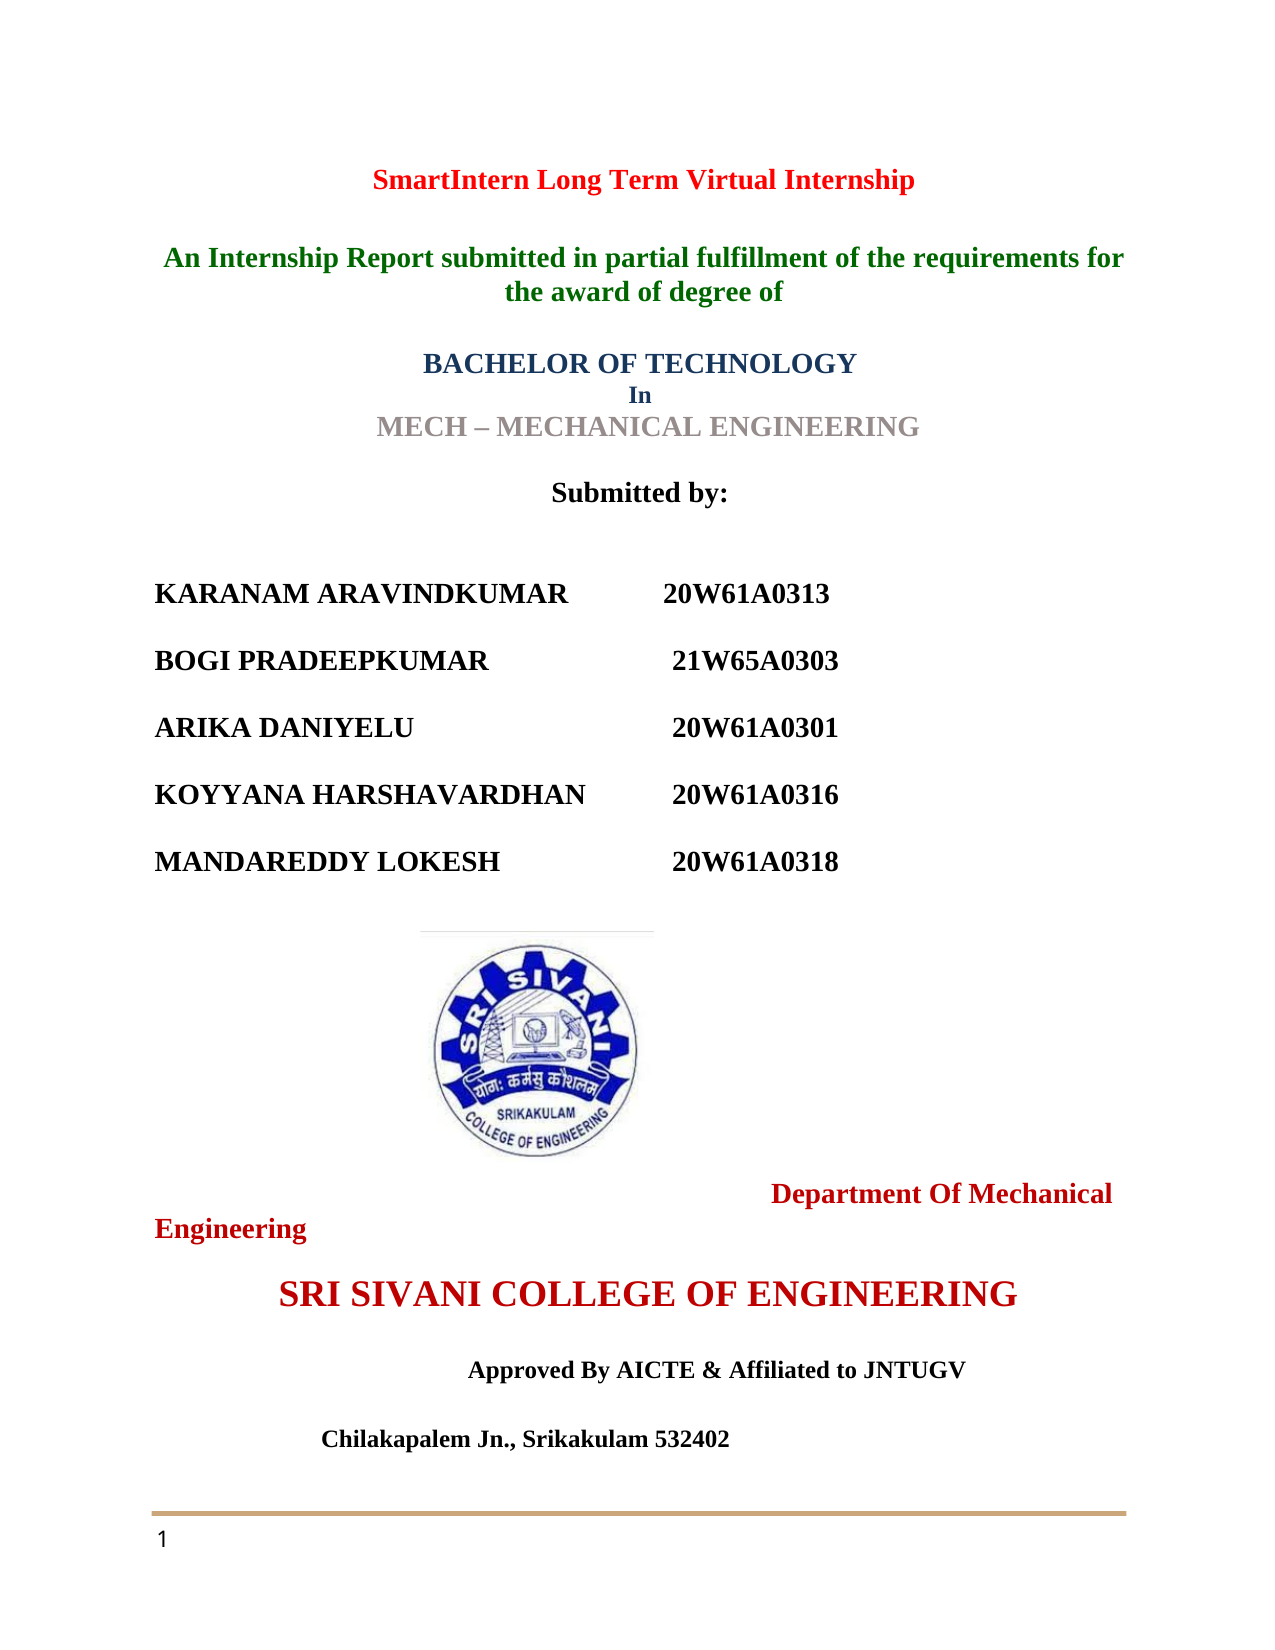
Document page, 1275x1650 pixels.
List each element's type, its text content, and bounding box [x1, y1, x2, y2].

text MECH – MECHANICAL ENGINEERING [171, 409, 1126, 443]
text Approved By AICTE & Affiliated to JNTUGV [246, 1347, 966, 1384]
text BACHELOR OF TECHNOLOGY [154, 347, 1126, 380]
text KOYYANA HARSHAVARDHAN 20W61A0316 [96, 777, 1275, 811]
text ARIKA DANIYELU 20W61A0301 [96, 710, 1275, 744]
text BOGI PRADEEPKUMAR 21W65A0303 [96, 643, 1275, 677]
text KARANAM ARAVINDKUMAR 20W61A0313 [96, 576, 1275, 610]
subtitle In [154, 380, 1126, 409]
text Chilakapalem Jn., Srikakulam 532402 [246, 1417, 966, 1453]
text SmartIntern Long Term Virtual Internship [162, 162, 1126, 196]
text MANDAREDDY LOKESH 20W61A0318 [96, 844, 1275, 878]
text Submitted by: [154, 476, 1126, 509]
subtitle An Internship Report submitted in partial fulfillment of the requirements for the award of degree of [162, 240, 1126, 308]
picture [420, 931, 654, 1163]
picture [151, 1511, 1127, 1516]
text Department Of Mechanical Engineering [154, 1013, 1126, 1245]
text SRI SIVANI COLLEGE OF ENGINEERING [171, 1272, 1126, 1315]
